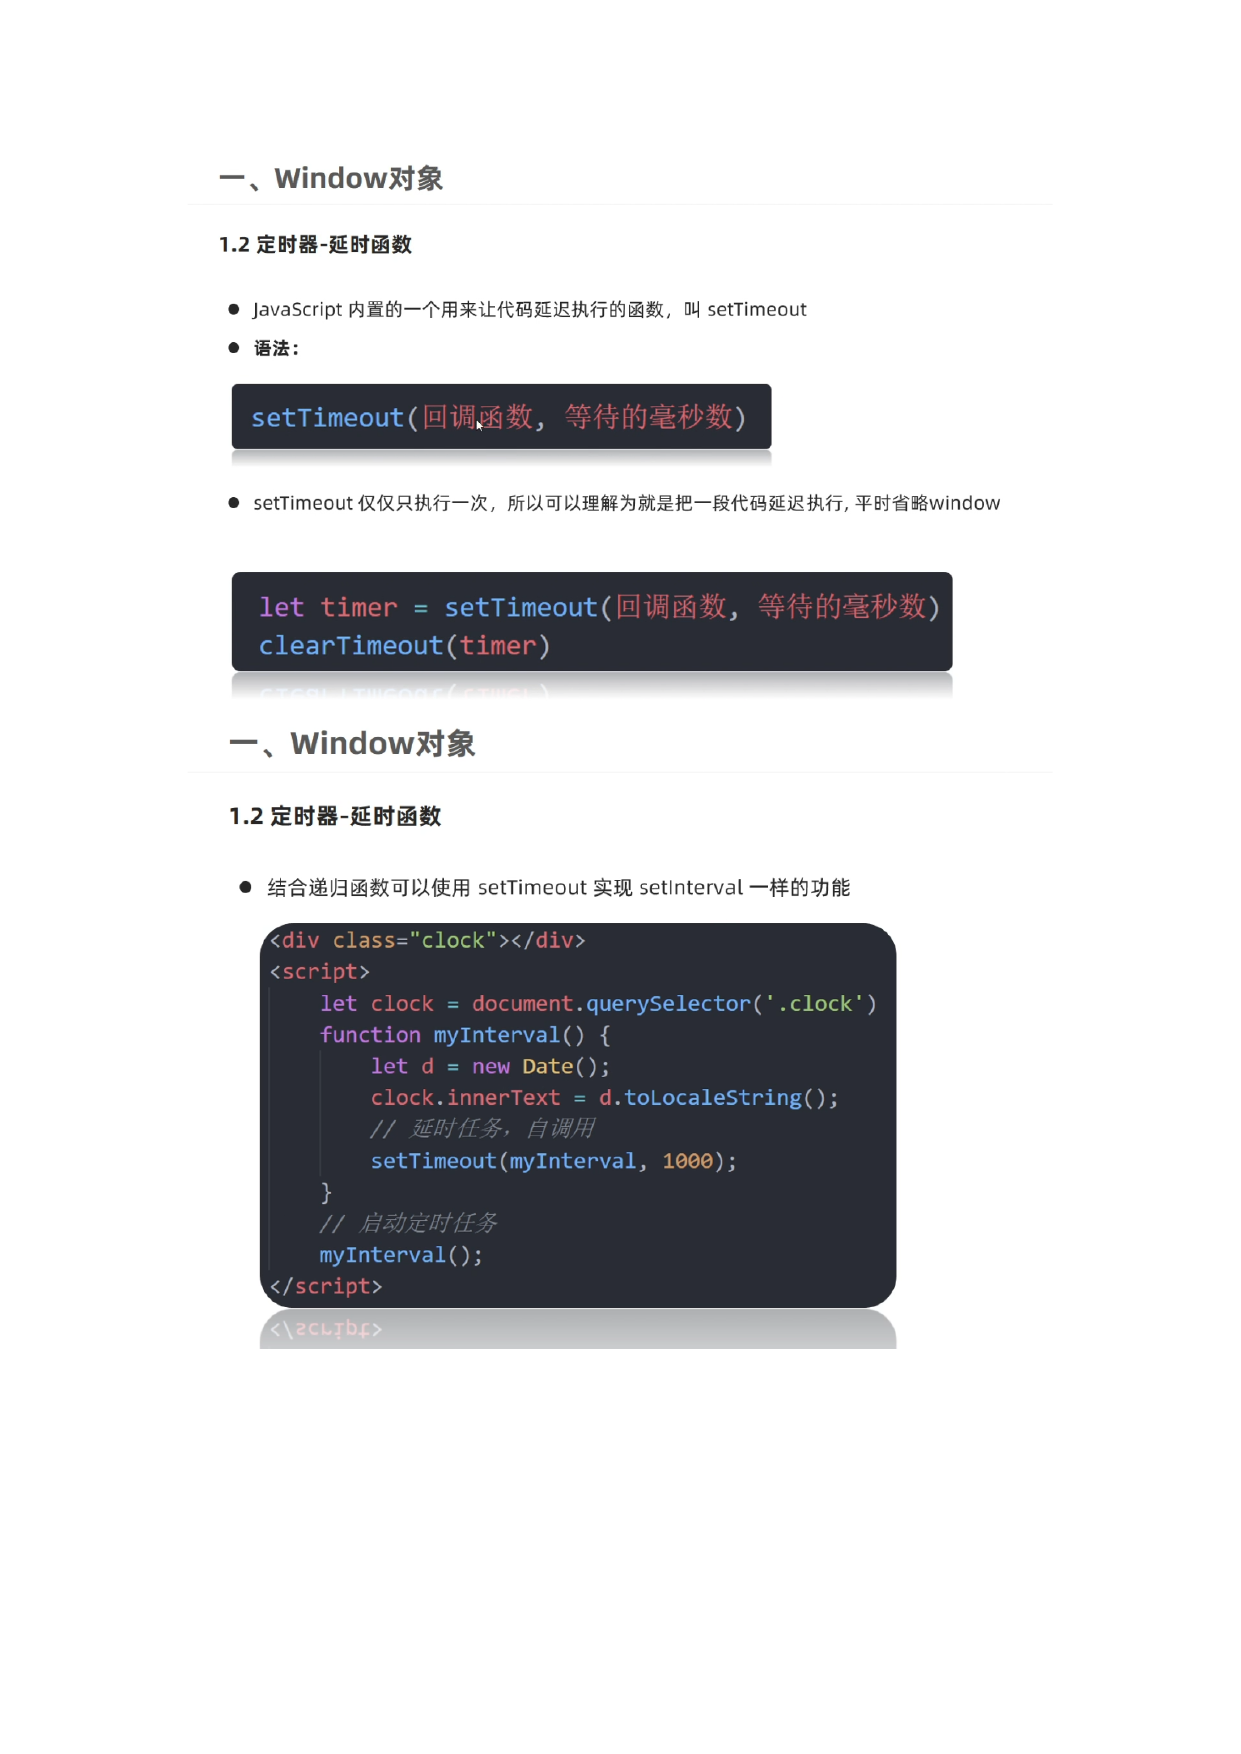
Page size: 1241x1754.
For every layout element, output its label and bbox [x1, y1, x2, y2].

picture [187, 714, 1053, 1349]
picture [187, 162, 1053, 713]
